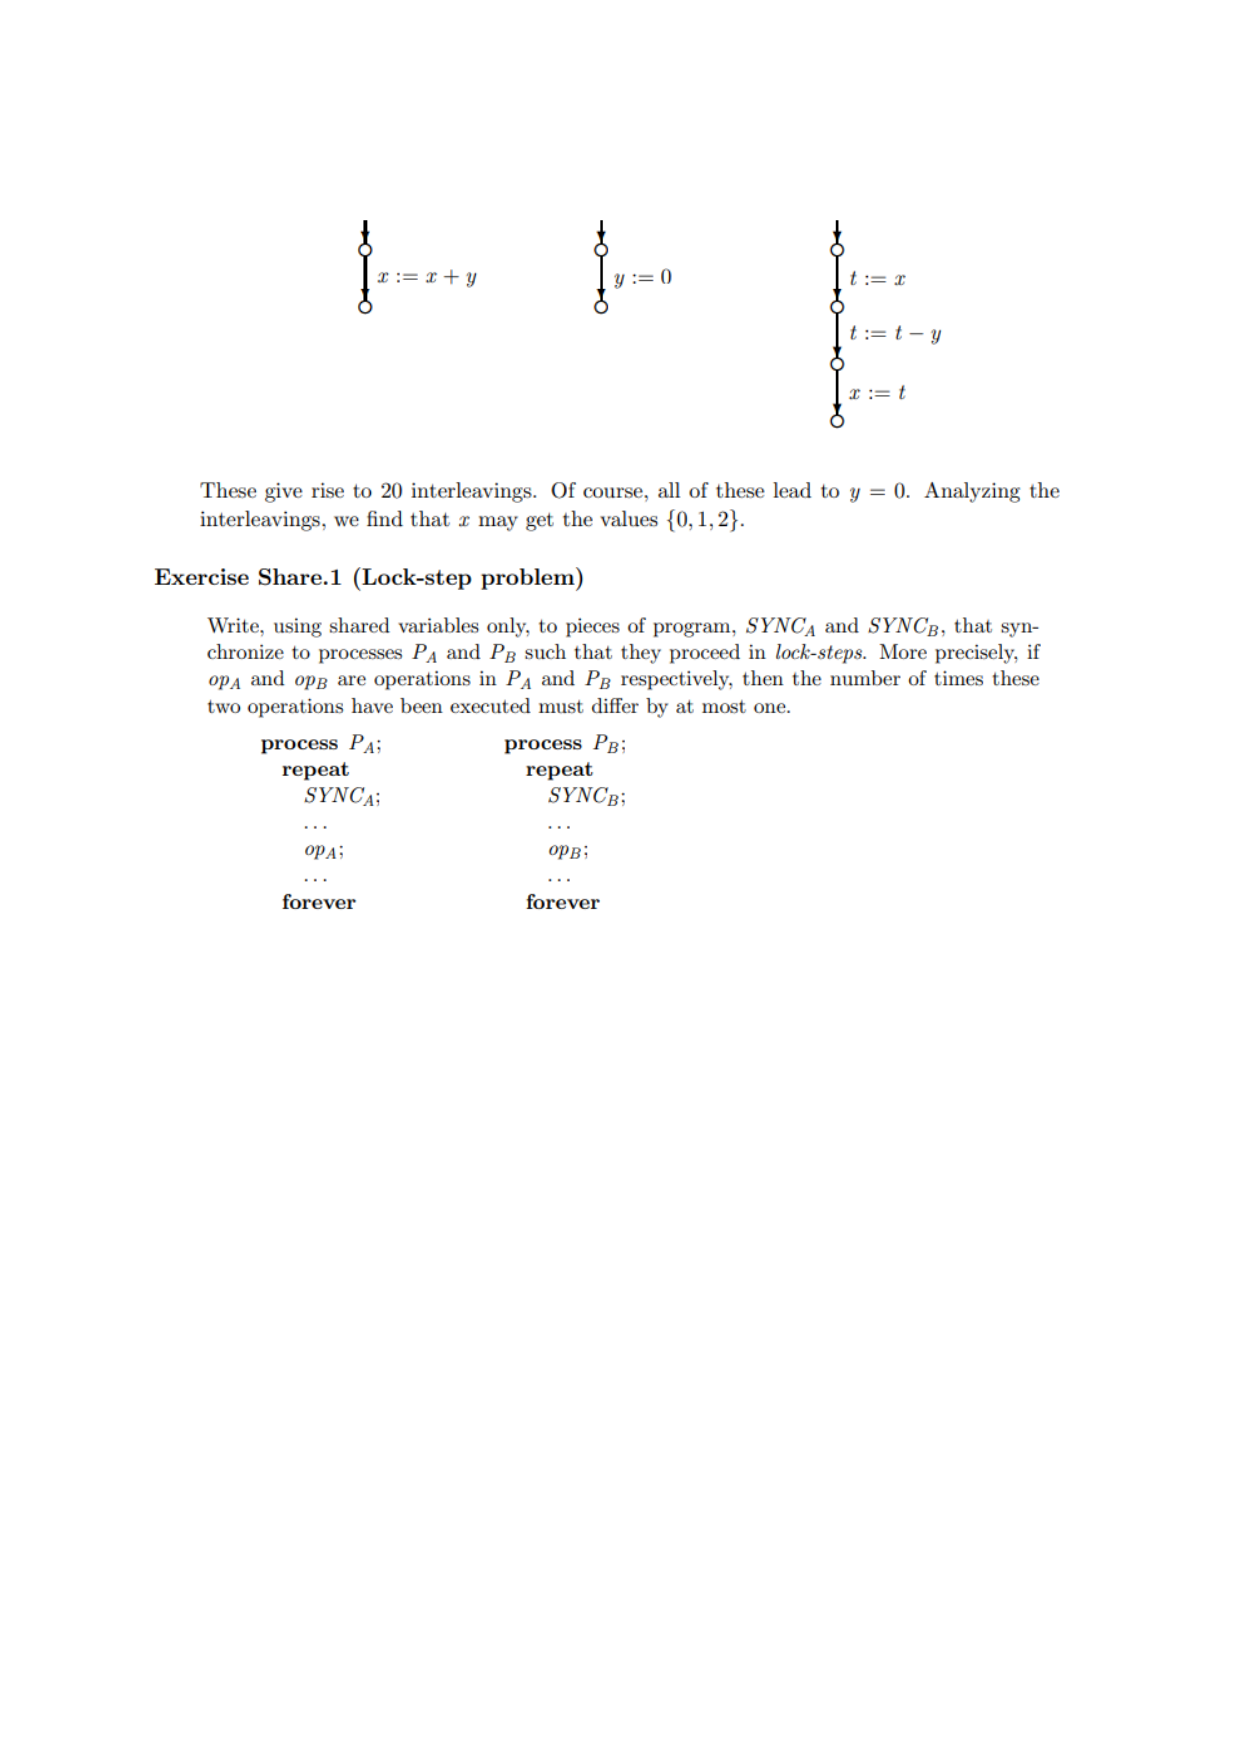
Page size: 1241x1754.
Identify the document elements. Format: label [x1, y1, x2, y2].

picture [150, 150, 1091, 538]
picture [150, 556, 1091, 938]
